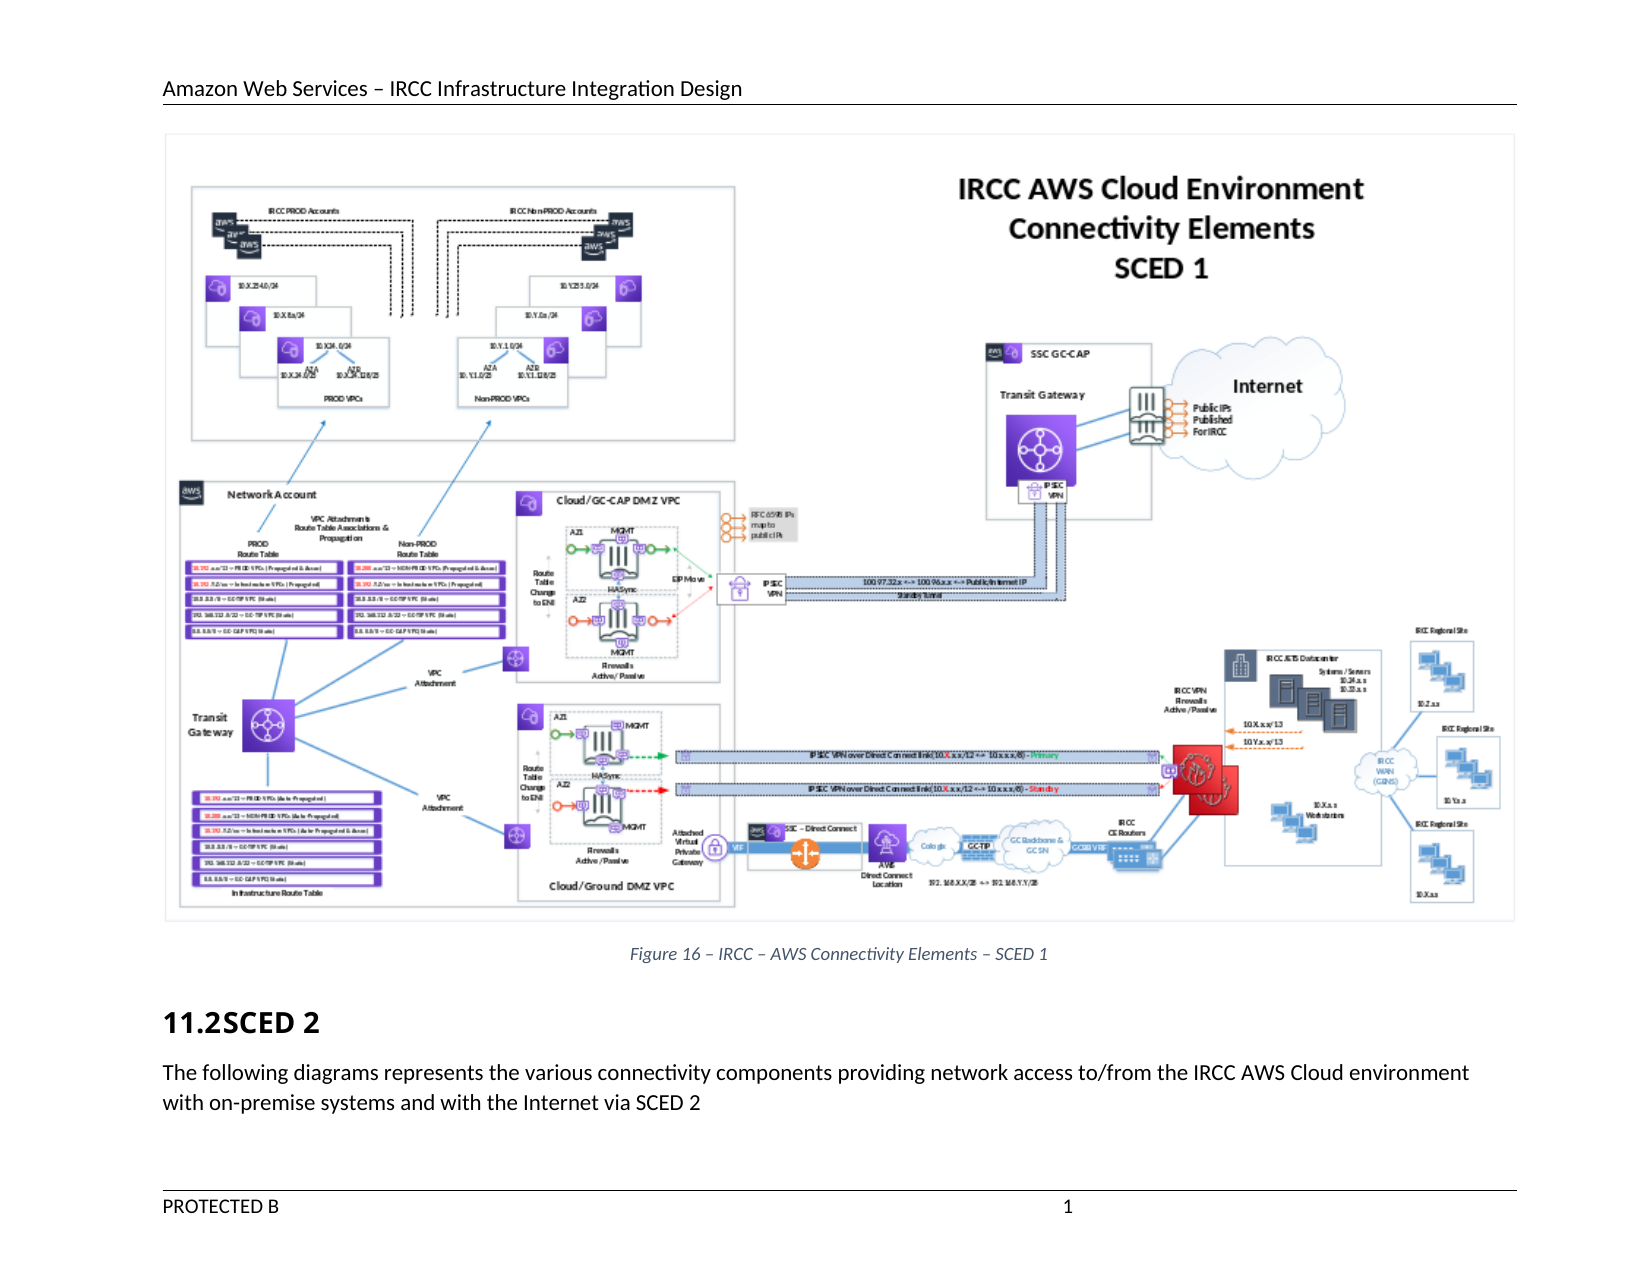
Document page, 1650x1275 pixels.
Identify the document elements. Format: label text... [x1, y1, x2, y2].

text The following diagrams represents the various connectivity components providing network access to/from the IRCC AWS Cloud environment with on-premise systems and with the Internet via SCED 2 [162, 1058, 1517, 1116]
subtitle SCED 2 [162, 1003, 1517, 1042]
